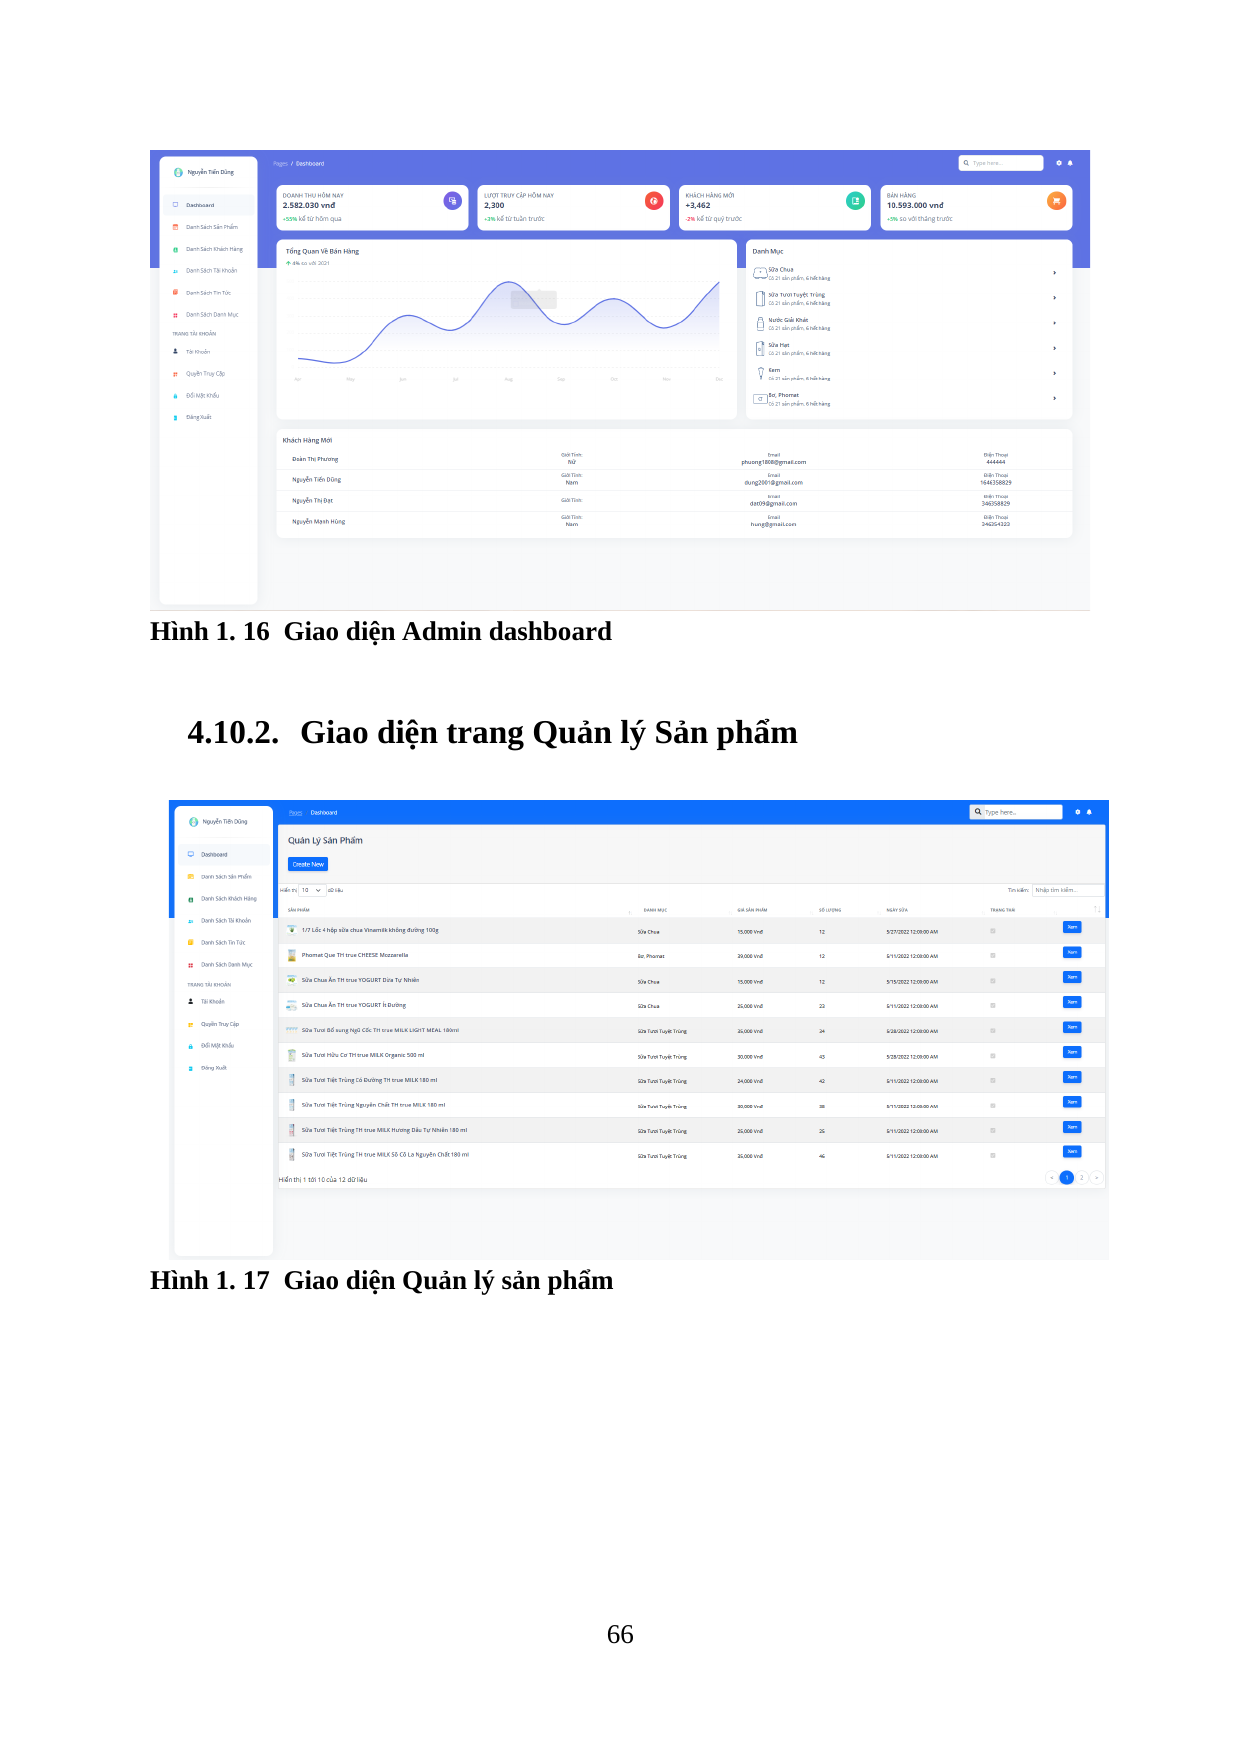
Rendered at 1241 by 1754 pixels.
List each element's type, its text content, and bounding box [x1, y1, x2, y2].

text Hình 1. 17 Giao diện Quản lý sản phẩm [150, 1264, 1090, 1295]
picture [168, 800, 1109, 1260]
picture [150, 150, 1091, 611]
text Hình 1. 16 Giao diện Admin dashboard [150, 615, 1090, 646]
list Giao diện trang Quản lý Sản phẩm [187, 712, 1090, 750]
